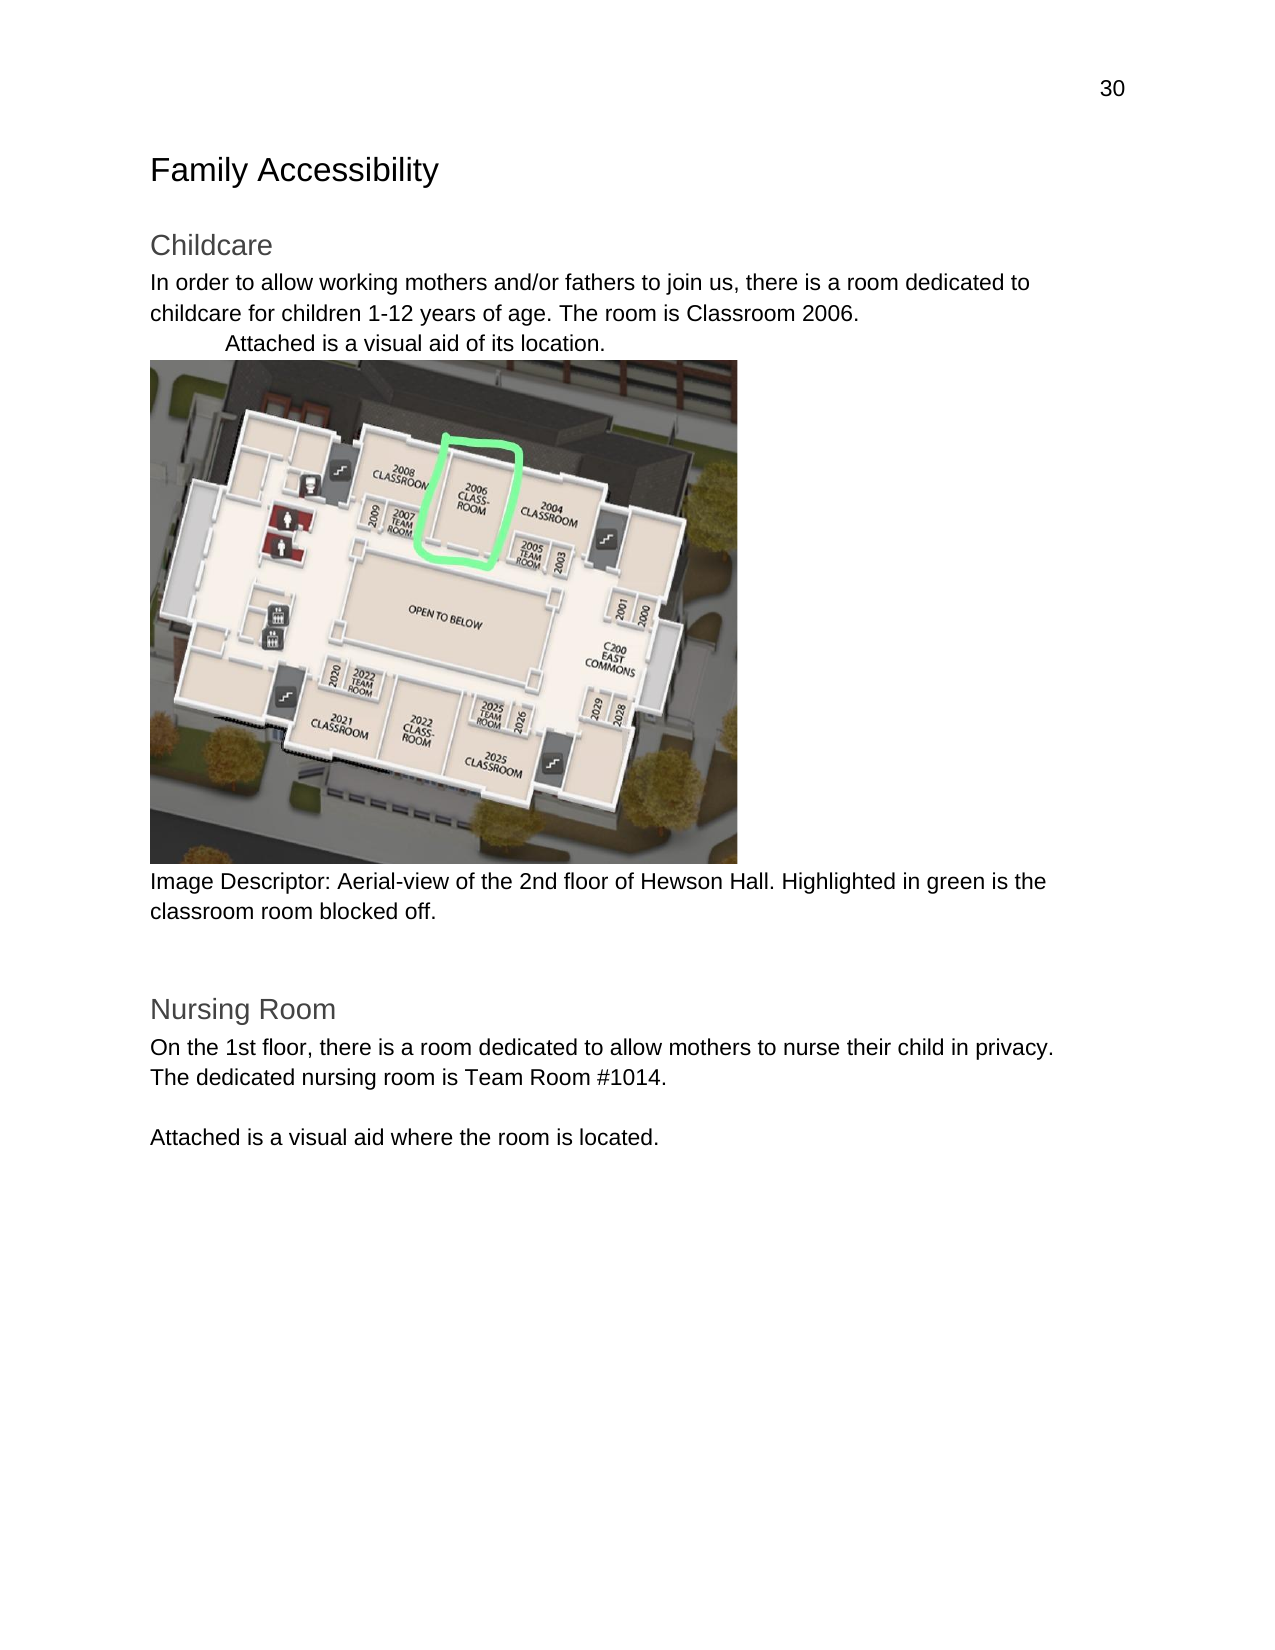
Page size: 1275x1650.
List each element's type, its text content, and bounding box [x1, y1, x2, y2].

text Image Descriptor: Aerial-view of the 2nd floor of Hewson Hall. Highlighted in green is the classroom room blocked off. [150, 868, 1125, 924]
subtitle Nursing Room [150, 992, 1125, 1025]
text The dedicated nursing room is Team Room #1014. [150, 1064, 1125, 1090]
picture [150, 360, 738, 864]
subtitle Childcare [150, 227, 1125, 261]
text On the 1st floor, there is a room dedicated to allow mothers to nurse their child in privacy. [150, 1034, 1125, 1060]
text Attached is a visual aid where the room is located. [150, 1124, 1125, 1151]
text Attached is a visual aid of its location. [225, 330, 1125, 356]
text In order to allow working mothers and/or fathers to join us, there is a room dedicated to childcare for children 1-12 years of age. The room is Classroom 2006. [150, 269, 1125, 326]
subtitle Family Accessibility [150, 150, 1125, 188]
